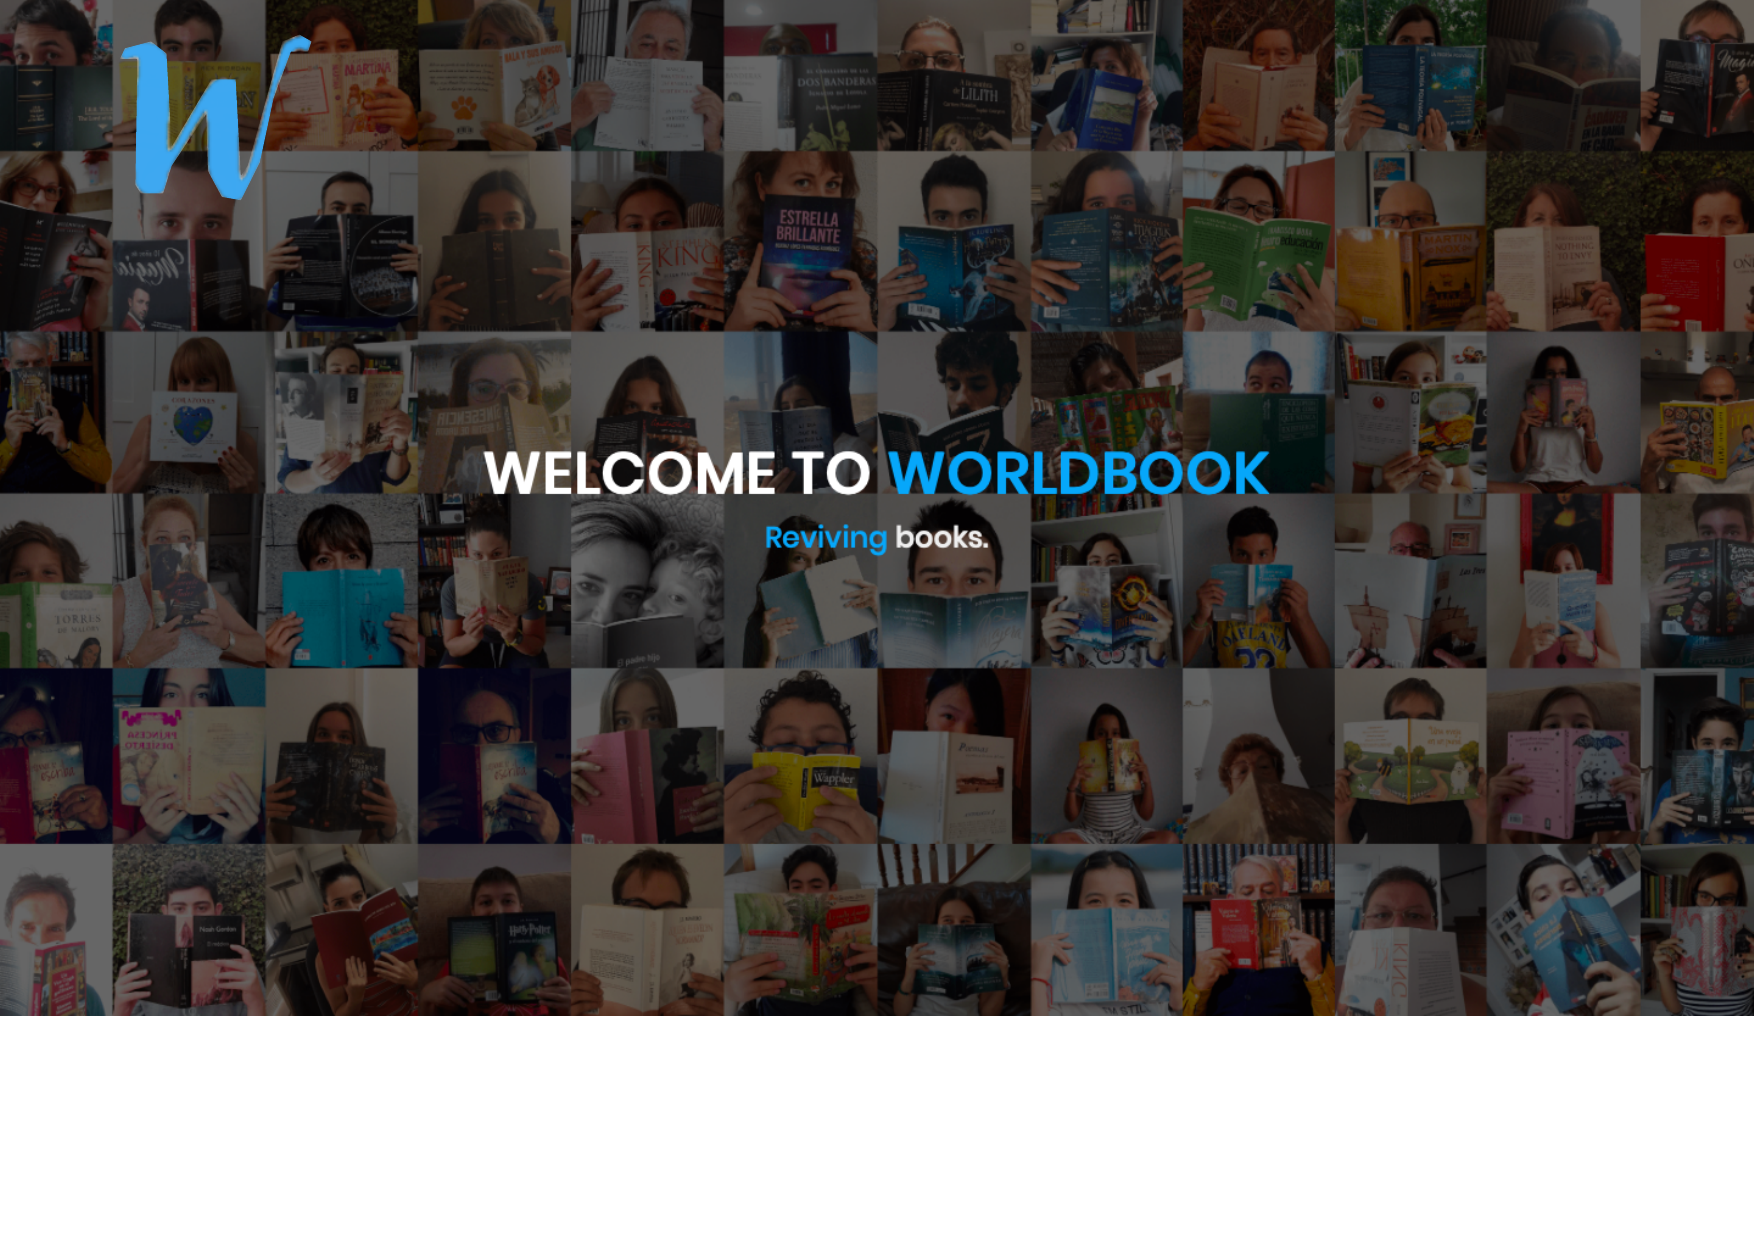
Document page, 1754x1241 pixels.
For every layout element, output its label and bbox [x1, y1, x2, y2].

picture [0, 0, 1754, 1016]
